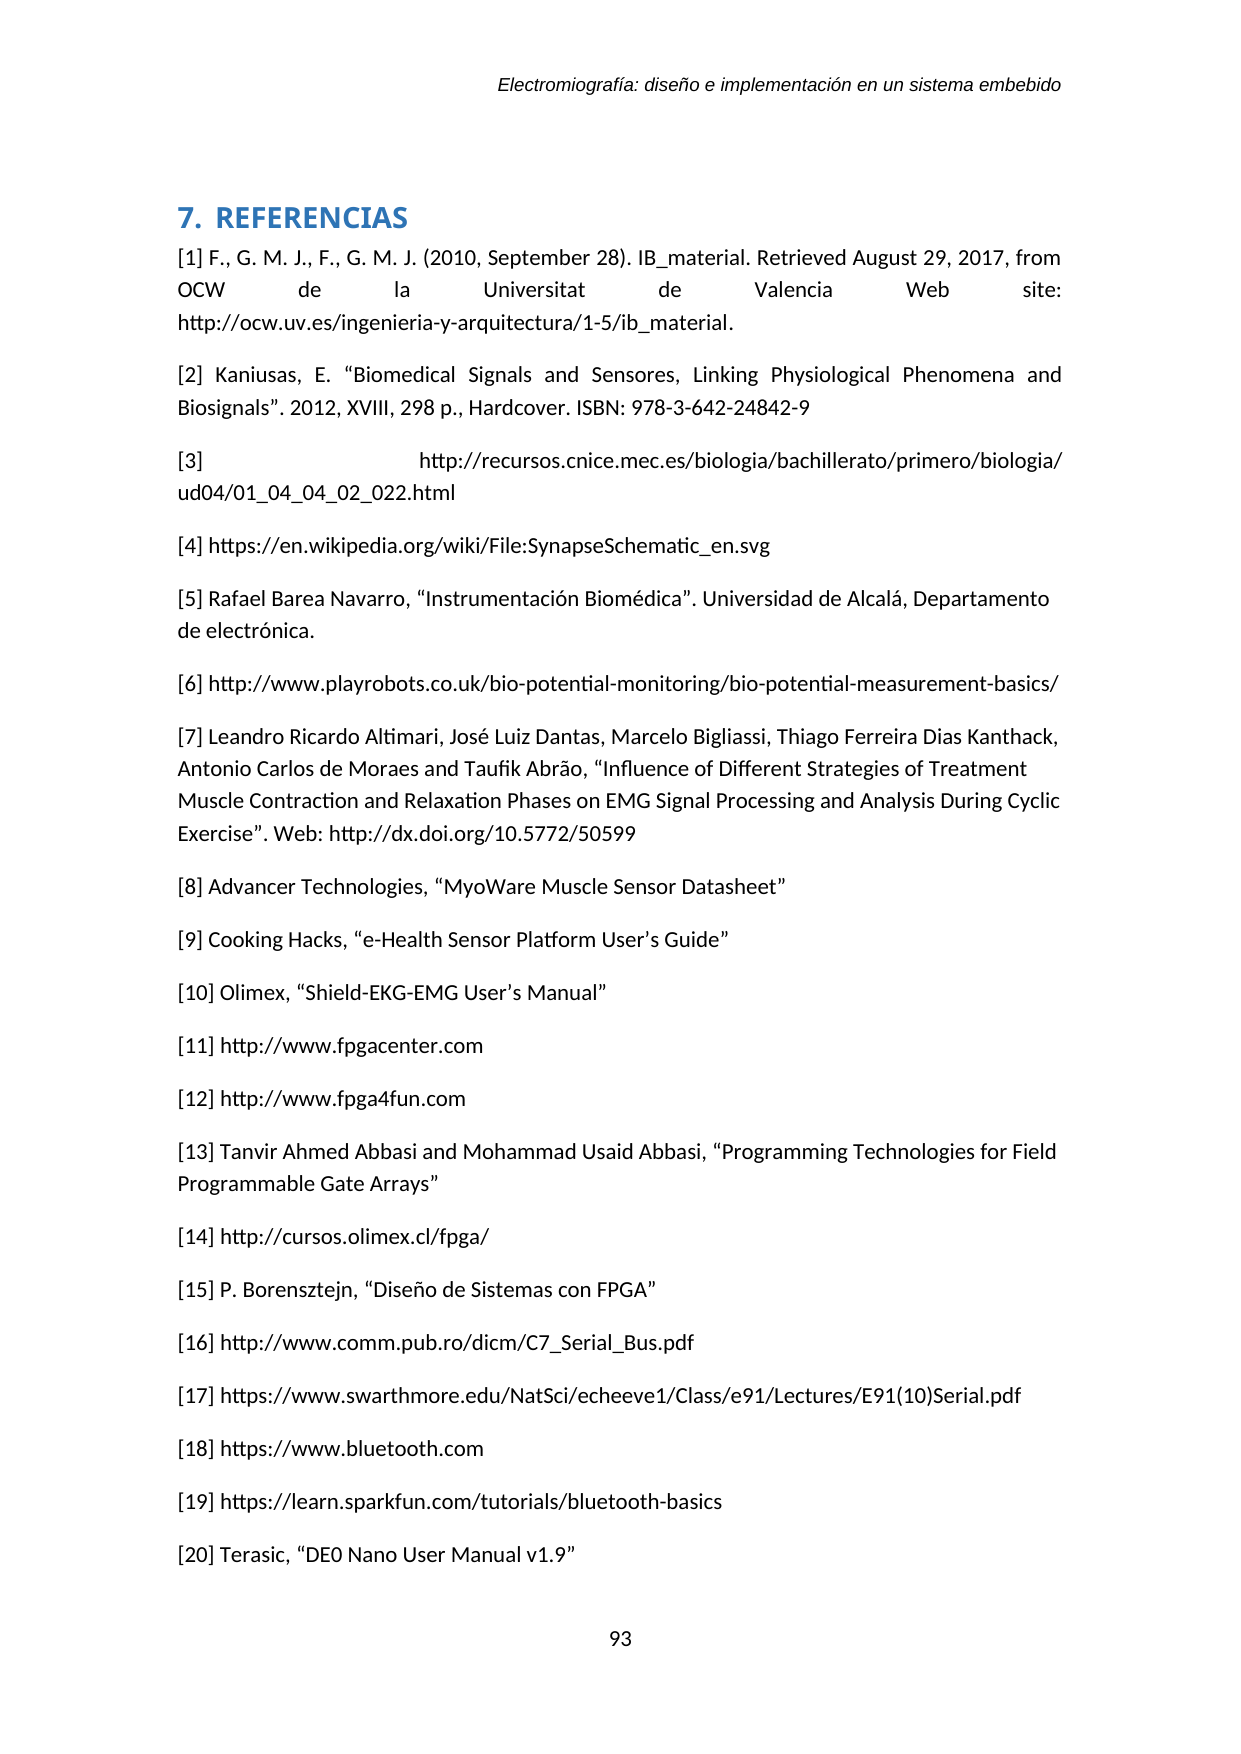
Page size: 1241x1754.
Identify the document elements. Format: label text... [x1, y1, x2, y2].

text [13] Tanvir Ahmed Abbasi and Mohammad Usaid Abbasi, “Programming Technologies for Field Programmable Gate Arrays” [177, 1137, 1063, 1197]
subtitle REFERENCIAS [177, 198, 1063, 237]
text [17] https://www.swarthmore.edu/NatSci/echeeve1/Class/e91/Lectures/E91(10)Serial.pdf [177, 1381, 1063, 1409]
text [4] https://en.wikipedia.org/wiki/File:SynapseSchematic_en.svg [177, 531, 1063, 559]
text [3] http://recursos.cnice.mec.es/biologia/bachillerato/primero/biologia/ud04/01_04_04_02_022.html [177, 446, 1063, 506]
text [11] http://www.fpgacenter.com [177, 1031, 1063, 1059]
text [14] http://cursos.olimex.cl/fpga/ [177, 1222, 1063, 1250]
text [10] Olimex, “Shield-EKG-EMG User’s Manual” [177, 978, 1063, 1006]
text [5] Rafael Barea Navarro, “Instrumentación Biomédica”. Universidad de Alcalá, Departamento de electrónica. [177, 584, 1063, 644]
text [9] Cooking Hacks, “e-Health Sensor Platform User’s Guide” [177, 925, 1063, 953]
text [7] Leandro Ricardo Altimari, José Luiz Dantas, Marcelo Bigliassi, Thiago Ferreira Dias Kanthack, Antonio Carlos de Moraes and Taufik Abrão, “Influence of Different Strategies of Treatment Muscle Contraction and Relaxation Phases on EMG Signal Processing and Analysis During Cyclic Exercise”. Web: http://dx.doi.org/10.5772/50599 [177, 722, 1063, 847]
text [6] http://www.playrobots.co.uk/bio-potential-monitoring/bio-potential-measurement-basics/ [177, 669, 1063, 697]
text [8] Advancer Technologies, “MyoWare Muscle Sensor Datasheet” [177, 872, 1063, 900]
text [15] P. Borensztejn, “Diseño de Sistemas con FPGA” [177, 1275, 1063, 1303]
text [1] F., G. M. J., F., G. M. J. (2010, September 28). IB_material. Retrieved August 29, 2017, from OCW de la Universitat de Valencia Web site: http://ocw.uv.es/ingenieria-y-arquitectura/1-5/ib_material. [177, 243, 1063, 336]
text [19] https://learn.sparkfun.com/tutorials/bluetooth-basics [177, 1487, 1063, 1515]
text [16] http://www.comm.pub.ro/dicm/C7_Serial_Bus.pdf [177, 1328, 1063, 1356]
text [12] http://www.fpga4fun.com [177, 1084, 1063, 1112]
text [18] https://www.bluetooth.com [177, 1434, 1063, 1462]
text [20] Terasic, “DE0 Nano User Manual v1.9” [177, 1540, 1063, 1568]
text [2] Kaniusas, E. “Biomedical Signals and Sensores, Linking Physiological Phenomena and Biosignals”. 2012, XVIII, 298 p., Hardcover. ISBN: 978-3-642-24842-9 [177, 361, 1063, 421]
